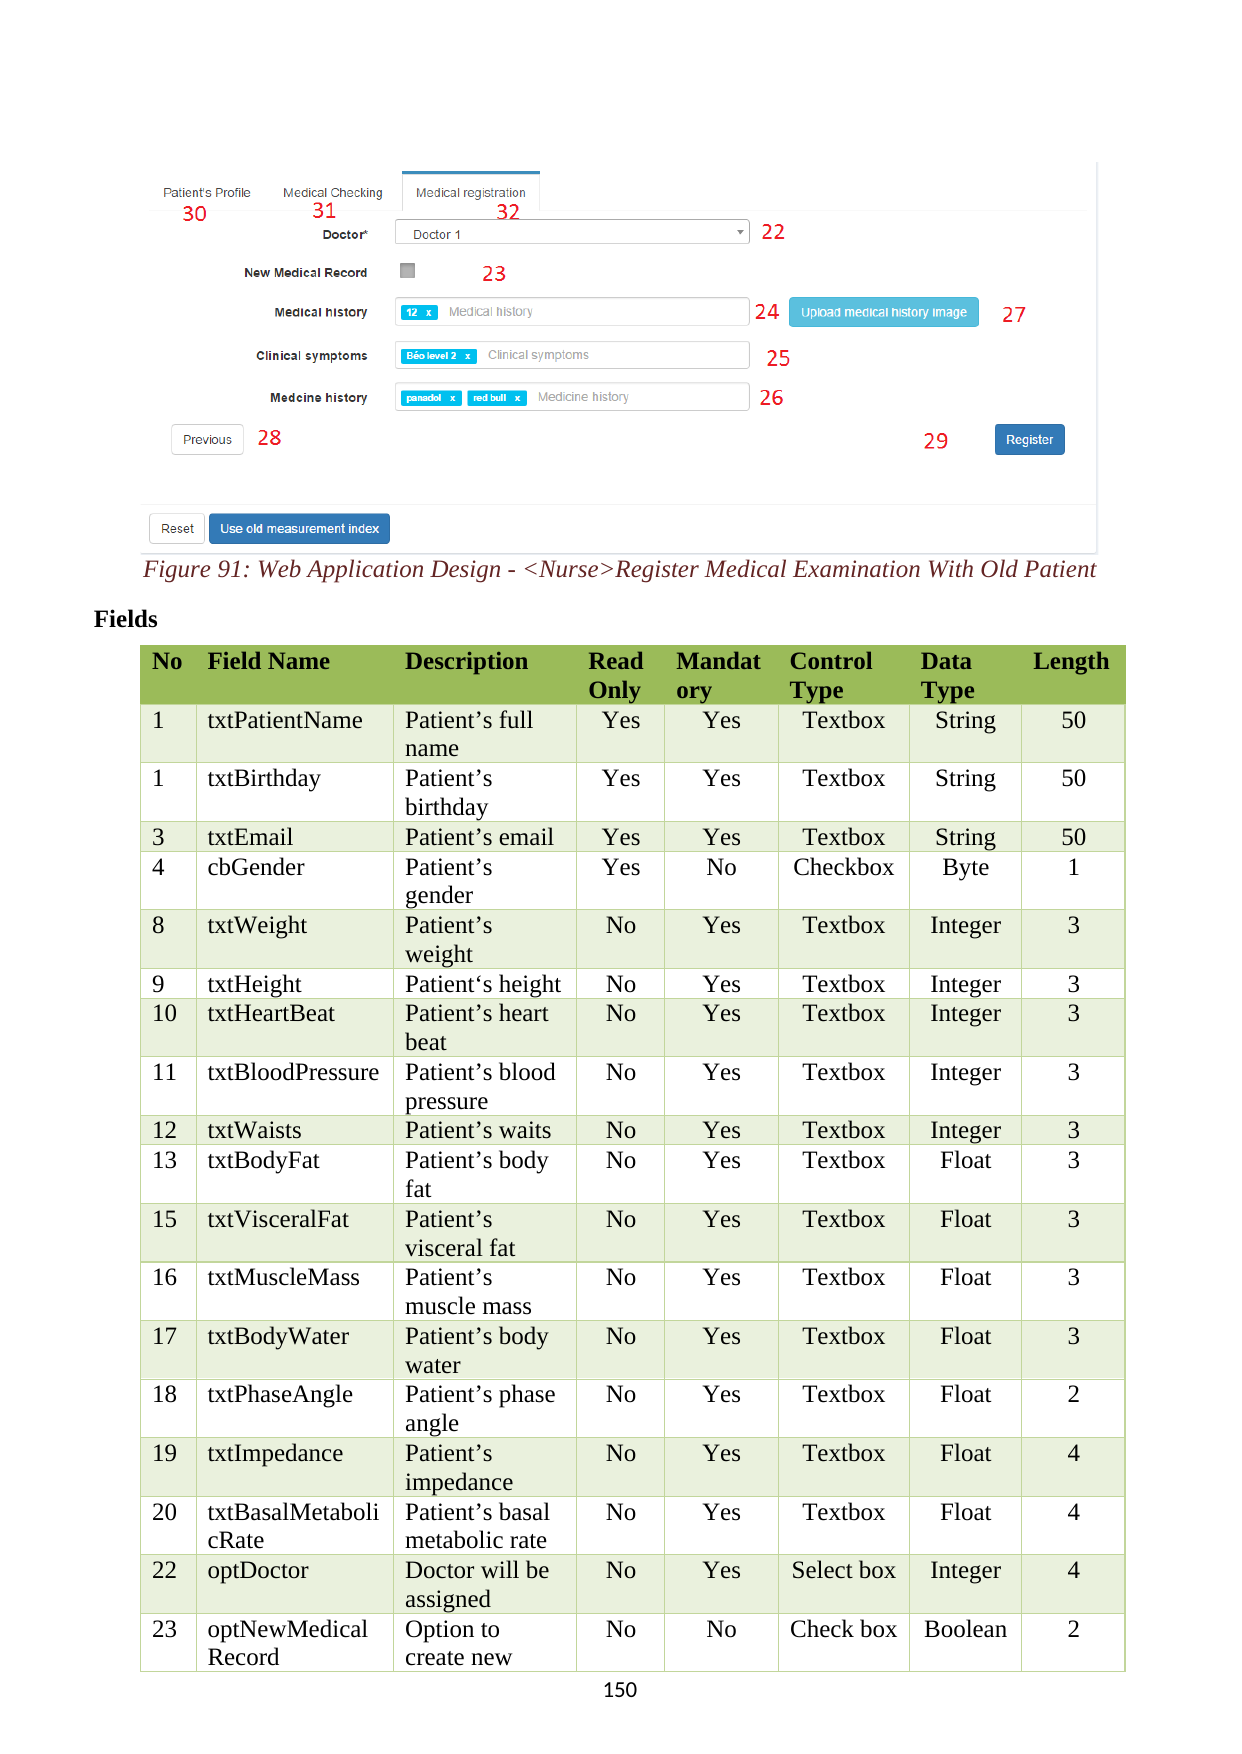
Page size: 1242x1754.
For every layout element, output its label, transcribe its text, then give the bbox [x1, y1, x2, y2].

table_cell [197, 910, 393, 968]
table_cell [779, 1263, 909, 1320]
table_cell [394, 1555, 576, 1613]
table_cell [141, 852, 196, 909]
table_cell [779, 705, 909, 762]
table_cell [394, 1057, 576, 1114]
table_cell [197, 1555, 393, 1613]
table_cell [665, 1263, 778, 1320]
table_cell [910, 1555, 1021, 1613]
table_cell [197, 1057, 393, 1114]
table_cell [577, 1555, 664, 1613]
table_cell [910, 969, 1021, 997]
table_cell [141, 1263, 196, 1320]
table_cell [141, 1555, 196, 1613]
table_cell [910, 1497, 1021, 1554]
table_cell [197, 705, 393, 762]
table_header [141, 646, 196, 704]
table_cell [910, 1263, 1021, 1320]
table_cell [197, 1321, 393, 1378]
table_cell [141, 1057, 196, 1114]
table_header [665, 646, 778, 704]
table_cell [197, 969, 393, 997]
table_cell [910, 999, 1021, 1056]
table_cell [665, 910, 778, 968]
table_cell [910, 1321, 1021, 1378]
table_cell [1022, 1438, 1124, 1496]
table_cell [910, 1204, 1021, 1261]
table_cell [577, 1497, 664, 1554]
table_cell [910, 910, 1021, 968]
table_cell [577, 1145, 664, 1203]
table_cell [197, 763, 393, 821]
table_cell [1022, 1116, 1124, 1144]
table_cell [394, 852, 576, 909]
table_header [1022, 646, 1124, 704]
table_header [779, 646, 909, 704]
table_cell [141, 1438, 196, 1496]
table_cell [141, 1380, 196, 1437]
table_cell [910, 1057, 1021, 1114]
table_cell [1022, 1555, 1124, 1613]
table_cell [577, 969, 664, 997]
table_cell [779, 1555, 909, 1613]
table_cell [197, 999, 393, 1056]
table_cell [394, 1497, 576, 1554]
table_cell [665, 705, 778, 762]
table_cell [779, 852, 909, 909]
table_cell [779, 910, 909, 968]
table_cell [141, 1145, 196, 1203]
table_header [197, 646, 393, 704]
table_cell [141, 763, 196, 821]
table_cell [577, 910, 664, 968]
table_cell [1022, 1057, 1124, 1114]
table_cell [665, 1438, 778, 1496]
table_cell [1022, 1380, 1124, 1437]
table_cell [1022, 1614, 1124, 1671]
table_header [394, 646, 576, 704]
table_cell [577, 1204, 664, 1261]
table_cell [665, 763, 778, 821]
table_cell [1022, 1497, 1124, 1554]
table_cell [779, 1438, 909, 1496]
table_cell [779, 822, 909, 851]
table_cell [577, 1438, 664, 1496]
picture [140, 162, 1099, 555]
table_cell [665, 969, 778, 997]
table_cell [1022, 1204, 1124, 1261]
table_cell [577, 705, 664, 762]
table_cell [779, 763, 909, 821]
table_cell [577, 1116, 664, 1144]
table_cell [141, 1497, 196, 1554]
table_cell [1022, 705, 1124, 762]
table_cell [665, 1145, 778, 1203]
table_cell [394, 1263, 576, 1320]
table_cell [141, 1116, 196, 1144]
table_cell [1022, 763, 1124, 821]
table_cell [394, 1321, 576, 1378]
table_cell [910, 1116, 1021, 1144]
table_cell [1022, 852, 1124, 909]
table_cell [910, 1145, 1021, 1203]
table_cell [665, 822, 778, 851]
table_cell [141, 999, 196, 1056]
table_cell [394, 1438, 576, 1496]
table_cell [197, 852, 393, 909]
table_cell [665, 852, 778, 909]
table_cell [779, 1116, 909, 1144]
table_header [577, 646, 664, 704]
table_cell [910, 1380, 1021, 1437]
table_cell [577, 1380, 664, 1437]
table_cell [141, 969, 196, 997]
text Figure 91: Web Application Design - <Nurse>Register Medical Examination With Old Patient [94, 554, 1146, 583]
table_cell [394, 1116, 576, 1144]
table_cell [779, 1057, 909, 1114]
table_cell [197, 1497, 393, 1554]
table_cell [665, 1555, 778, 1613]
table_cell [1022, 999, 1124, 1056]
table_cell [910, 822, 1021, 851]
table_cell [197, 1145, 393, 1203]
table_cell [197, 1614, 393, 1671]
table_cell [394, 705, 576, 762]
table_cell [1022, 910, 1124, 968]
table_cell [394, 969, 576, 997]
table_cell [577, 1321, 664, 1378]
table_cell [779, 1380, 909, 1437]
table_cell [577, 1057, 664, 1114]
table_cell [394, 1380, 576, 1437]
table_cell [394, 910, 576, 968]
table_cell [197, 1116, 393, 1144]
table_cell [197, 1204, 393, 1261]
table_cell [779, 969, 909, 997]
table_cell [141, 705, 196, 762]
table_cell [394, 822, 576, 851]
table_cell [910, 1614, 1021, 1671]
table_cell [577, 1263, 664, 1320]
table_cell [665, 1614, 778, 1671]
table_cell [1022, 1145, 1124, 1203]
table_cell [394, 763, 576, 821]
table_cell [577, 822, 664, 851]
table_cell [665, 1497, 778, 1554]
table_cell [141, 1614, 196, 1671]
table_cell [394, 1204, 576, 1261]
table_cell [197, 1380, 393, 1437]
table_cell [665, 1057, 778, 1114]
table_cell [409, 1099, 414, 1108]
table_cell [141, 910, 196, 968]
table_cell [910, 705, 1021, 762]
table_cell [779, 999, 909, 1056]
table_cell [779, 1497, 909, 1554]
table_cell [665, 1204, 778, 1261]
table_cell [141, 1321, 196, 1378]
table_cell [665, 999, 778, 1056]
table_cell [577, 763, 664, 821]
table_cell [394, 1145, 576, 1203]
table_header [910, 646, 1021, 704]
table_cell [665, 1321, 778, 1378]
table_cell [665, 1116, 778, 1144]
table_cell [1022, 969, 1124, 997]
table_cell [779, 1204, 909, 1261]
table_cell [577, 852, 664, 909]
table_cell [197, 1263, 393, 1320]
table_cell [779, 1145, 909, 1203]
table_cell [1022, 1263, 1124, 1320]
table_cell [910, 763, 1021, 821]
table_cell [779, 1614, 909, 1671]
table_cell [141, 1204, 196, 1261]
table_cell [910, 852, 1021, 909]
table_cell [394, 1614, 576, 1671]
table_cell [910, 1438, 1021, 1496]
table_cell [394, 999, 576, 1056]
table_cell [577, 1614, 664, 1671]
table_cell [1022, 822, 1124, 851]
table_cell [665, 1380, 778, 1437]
text Fields [94, 604, 1146, 633]
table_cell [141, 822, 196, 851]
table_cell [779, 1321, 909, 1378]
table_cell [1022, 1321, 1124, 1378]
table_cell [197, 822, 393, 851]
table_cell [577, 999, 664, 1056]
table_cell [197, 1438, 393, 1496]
